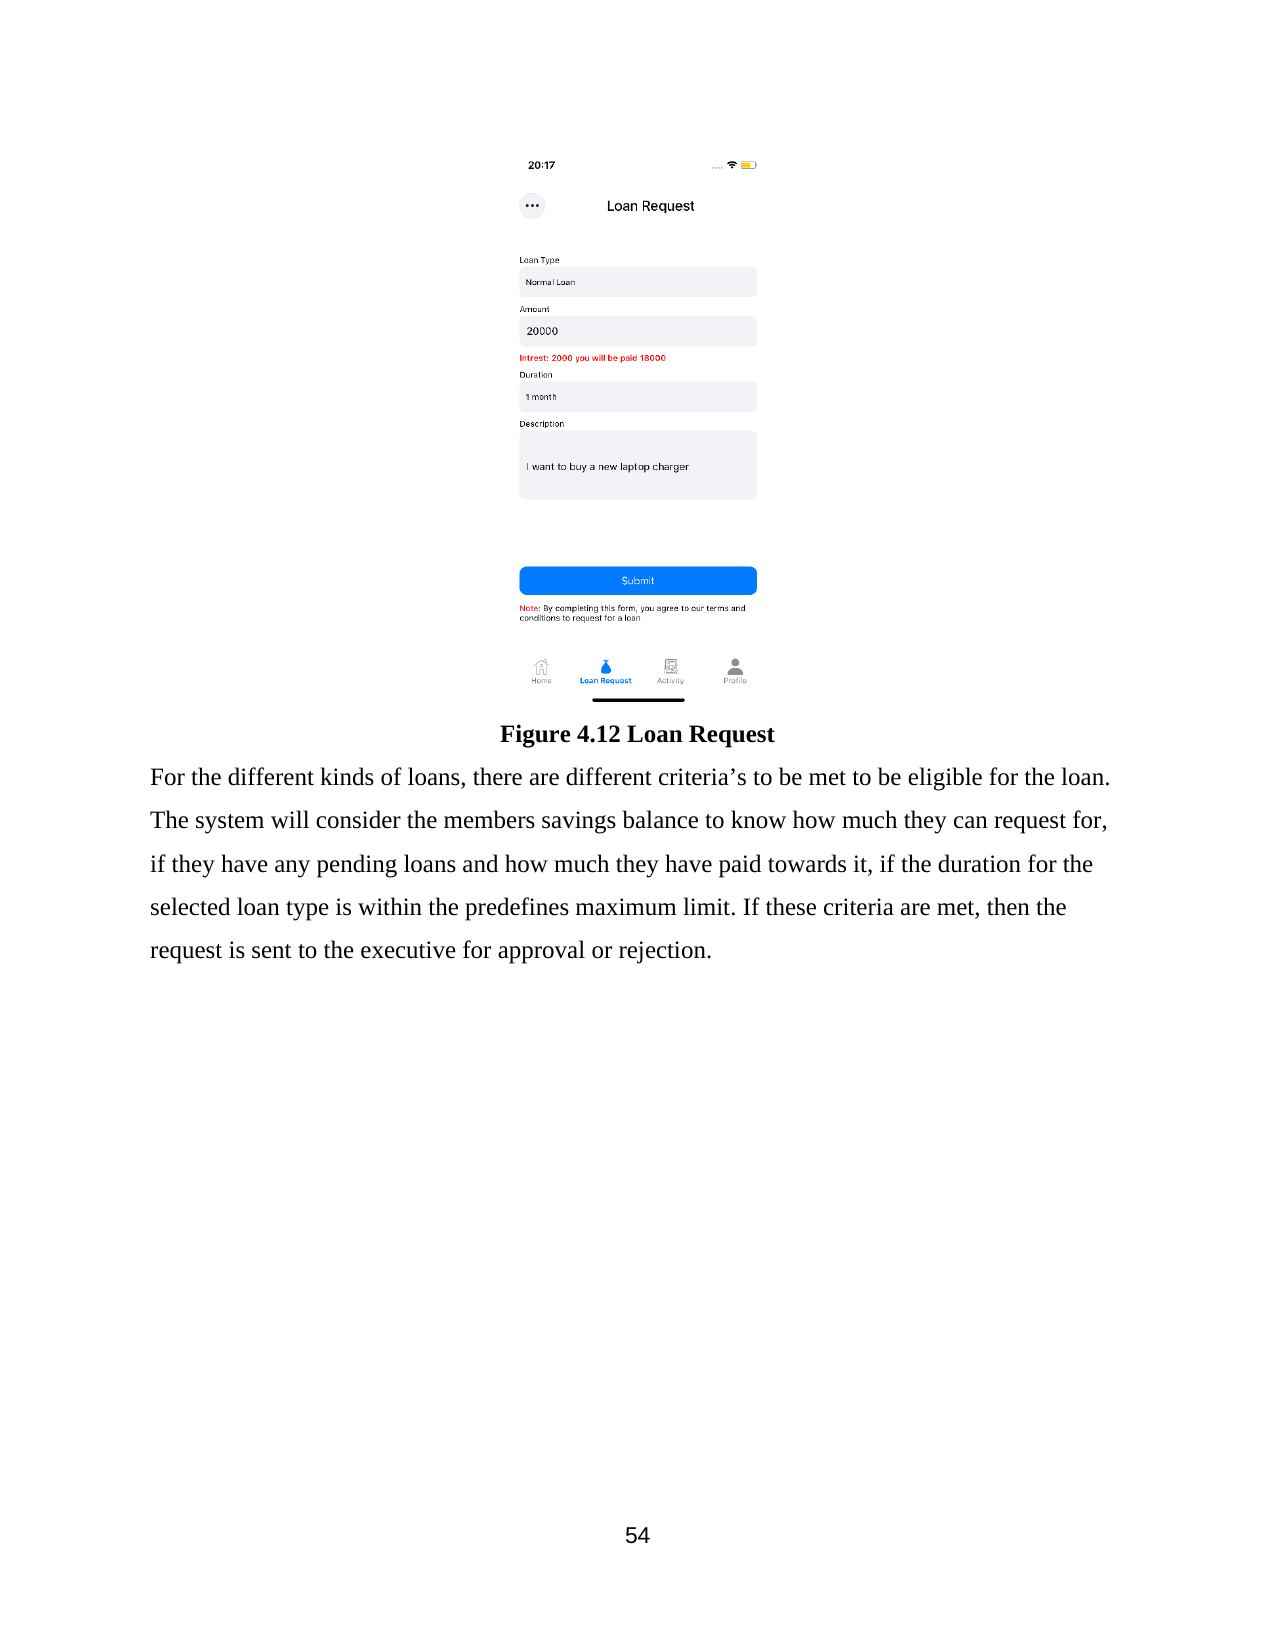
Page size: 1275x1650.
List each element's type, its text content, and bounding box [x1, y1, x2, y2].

text Figure 4.12 Loan Request [150, 719, 1125, 748]
picture [509, 150, 767, 707]
text For the different kinds of loans, there are different criteria’s to be met to be eligible for the loan. The system will consider the members savings balance to know how much they can request for, if they have any pending loans and how much they have paid towards it, if the duration for the selected loan type is within the predefines maximum limit. If these criteria are met, then the request is sent to the executive for approval or rejection. [150, 762, 1125, 964]
